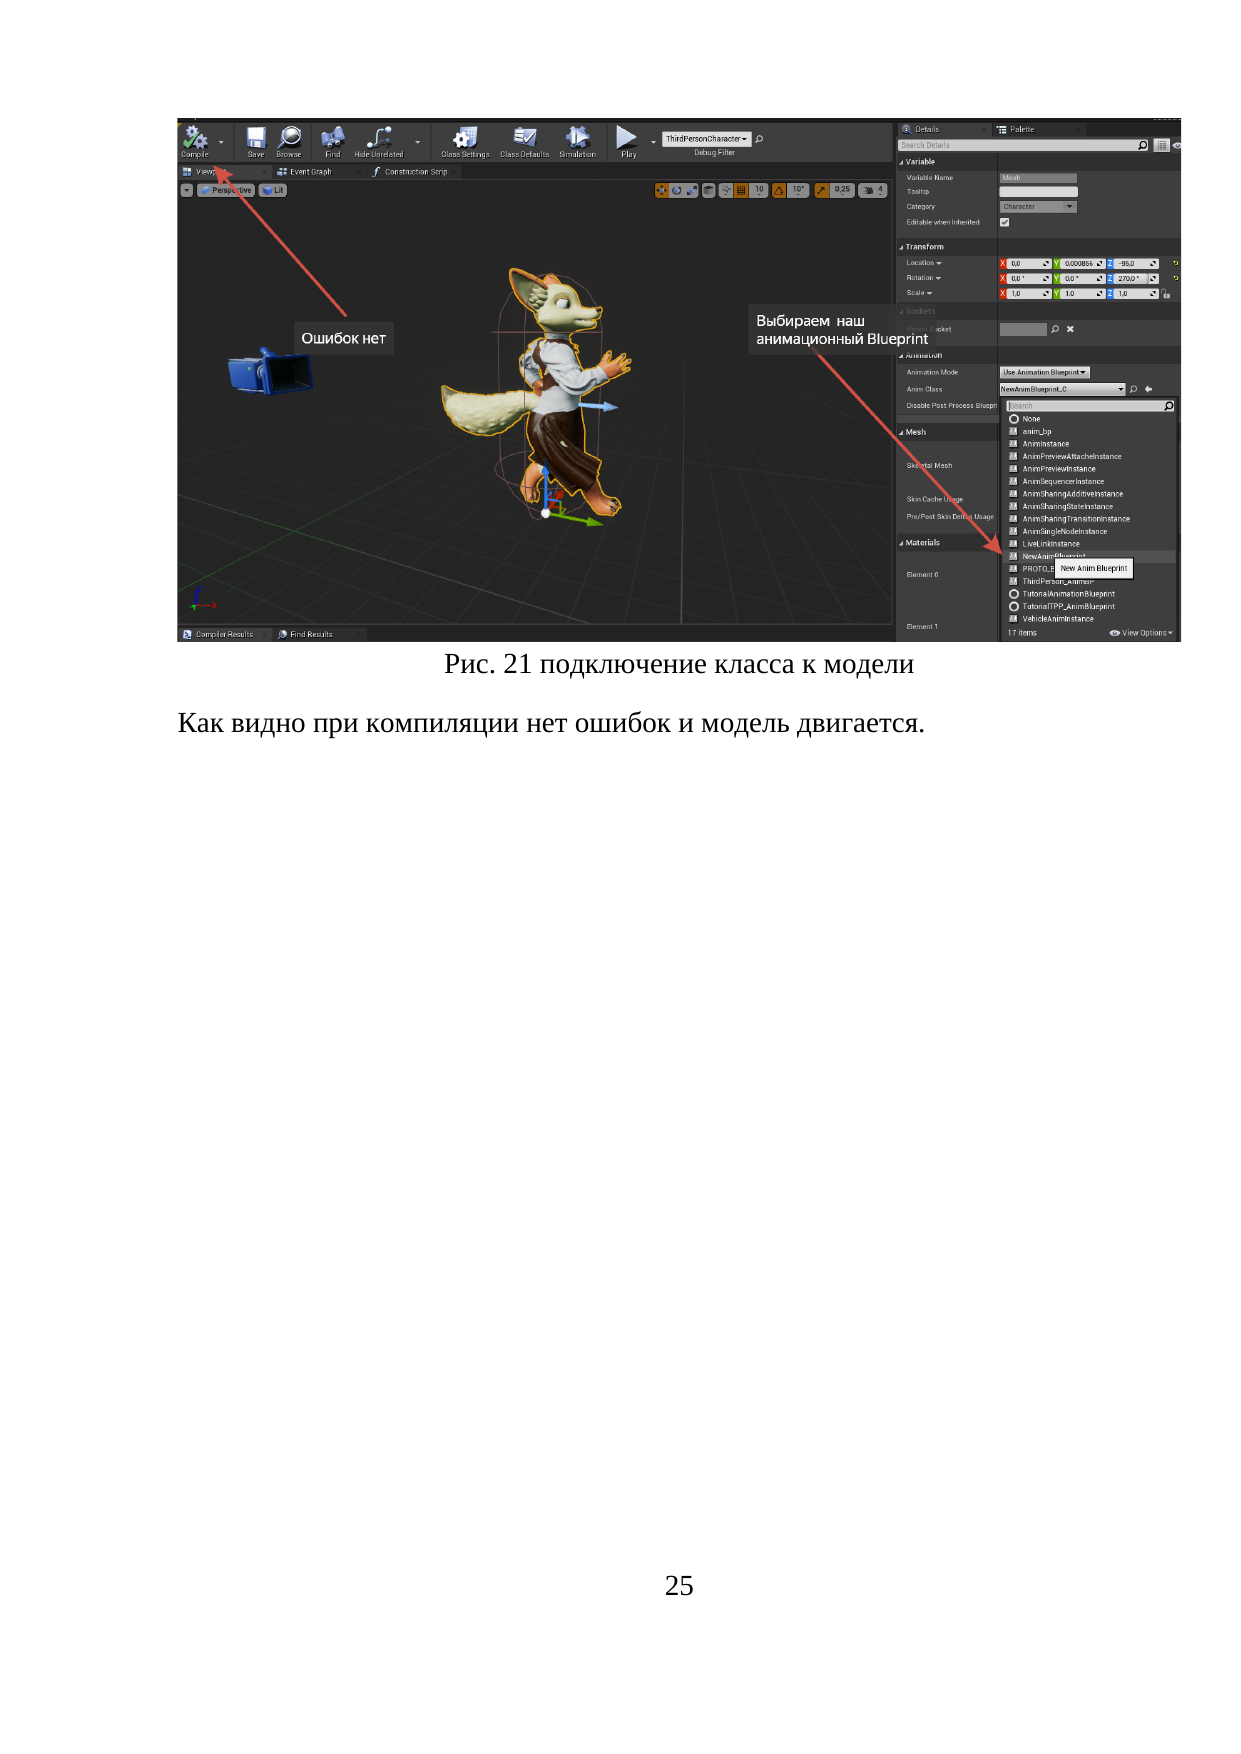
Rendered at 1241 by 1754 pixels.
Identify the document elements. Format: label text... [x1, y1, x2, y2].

text Как видно при компиляции нет ошибок и модель двигается. [177, 706, 1181, 739]
picture [177, 118, 1182, 642]
text Рис. 21 подключение класса к модели [177, 646, 1181, 680]
